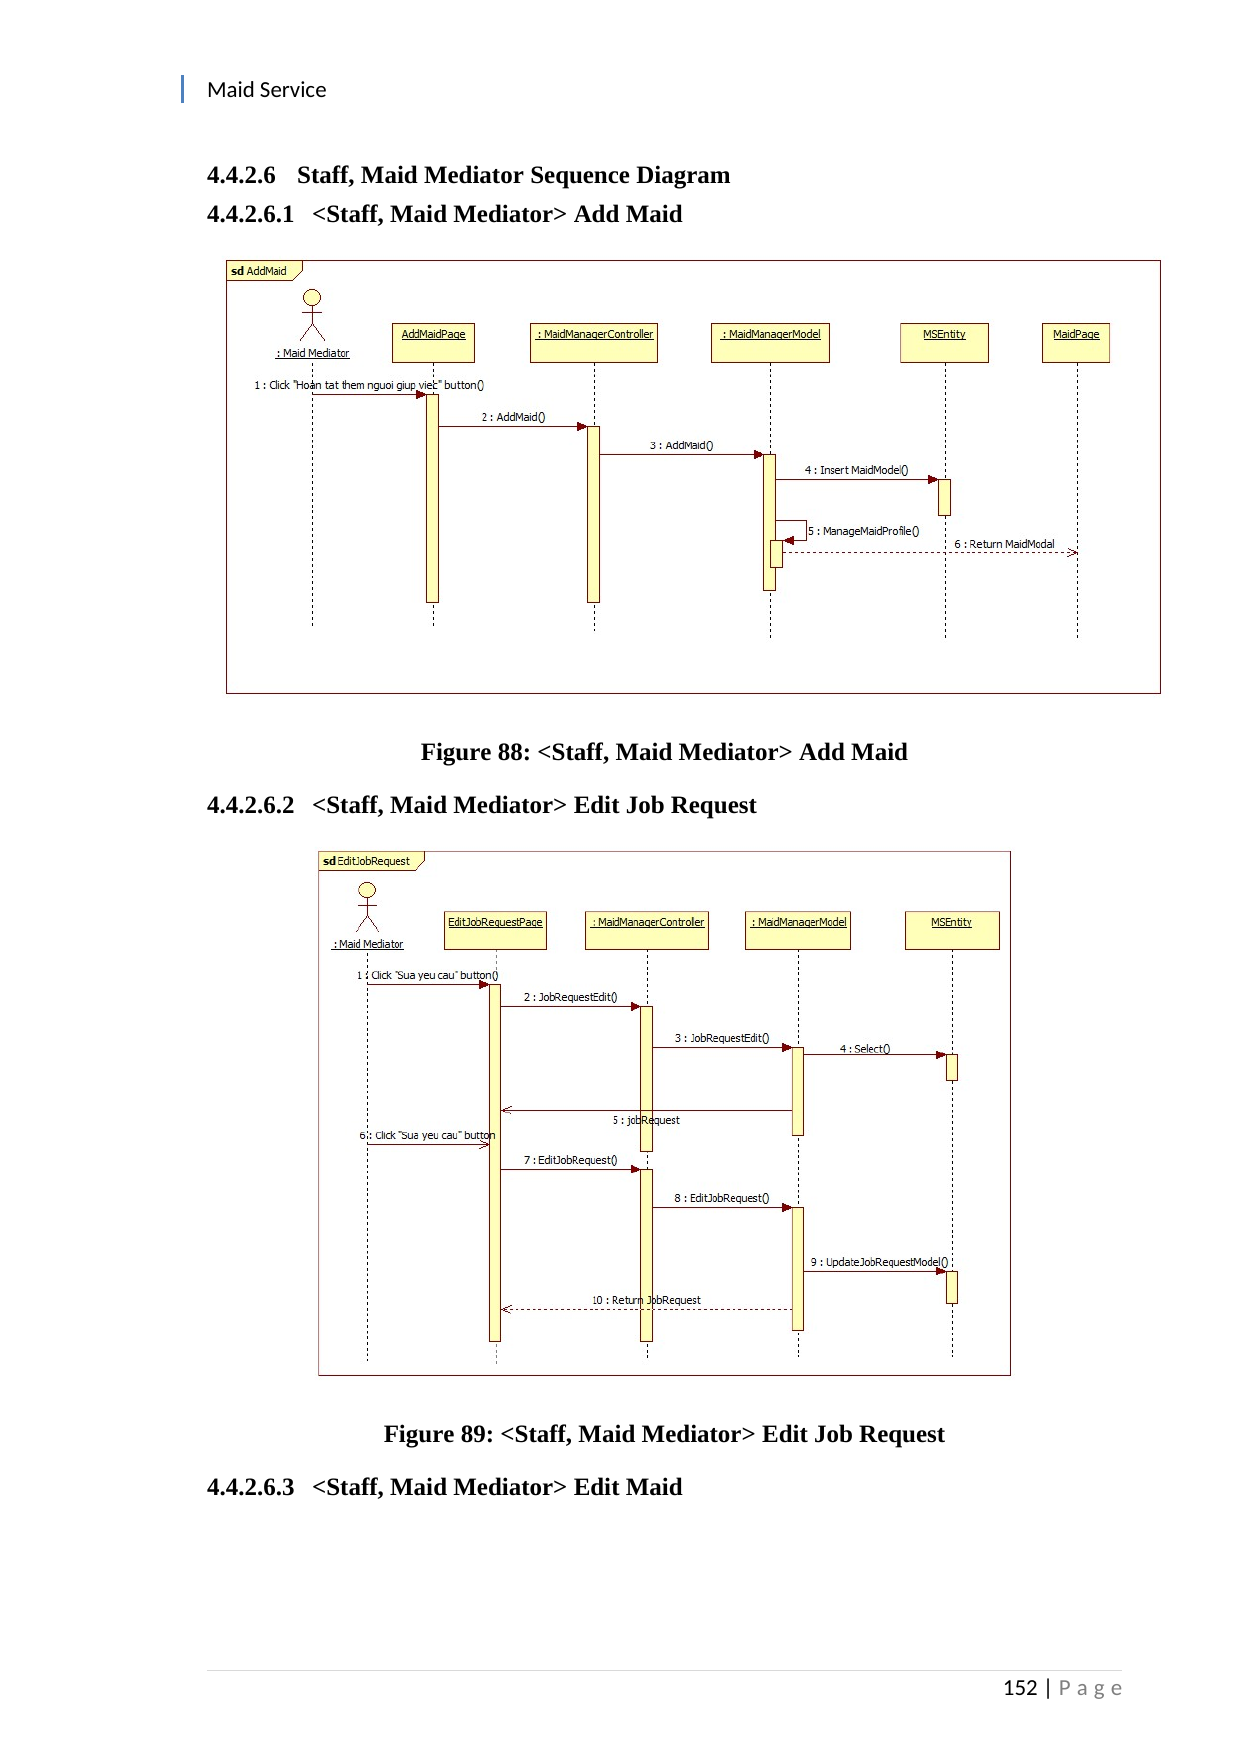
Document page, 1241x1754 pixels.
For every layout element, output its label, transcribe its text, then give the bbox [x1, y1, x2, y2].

subtitle <Staff, Maid Mediator> Add Maid [207, 199, 1122, 228]
subtitle <Staff, Maid Mediator> Edit Maid [207, 1472, 1122, 1501]
picture [300, 831, 1029, 1394]
subtitle Staff, Maid Mediator Sequence Diagram [207, 160, 1122, 189]
subtitle <Staff, Maid Mediator> Edit Job Request [207, 791, 1122, 819]
picture [206, 240, 1179, 712]
